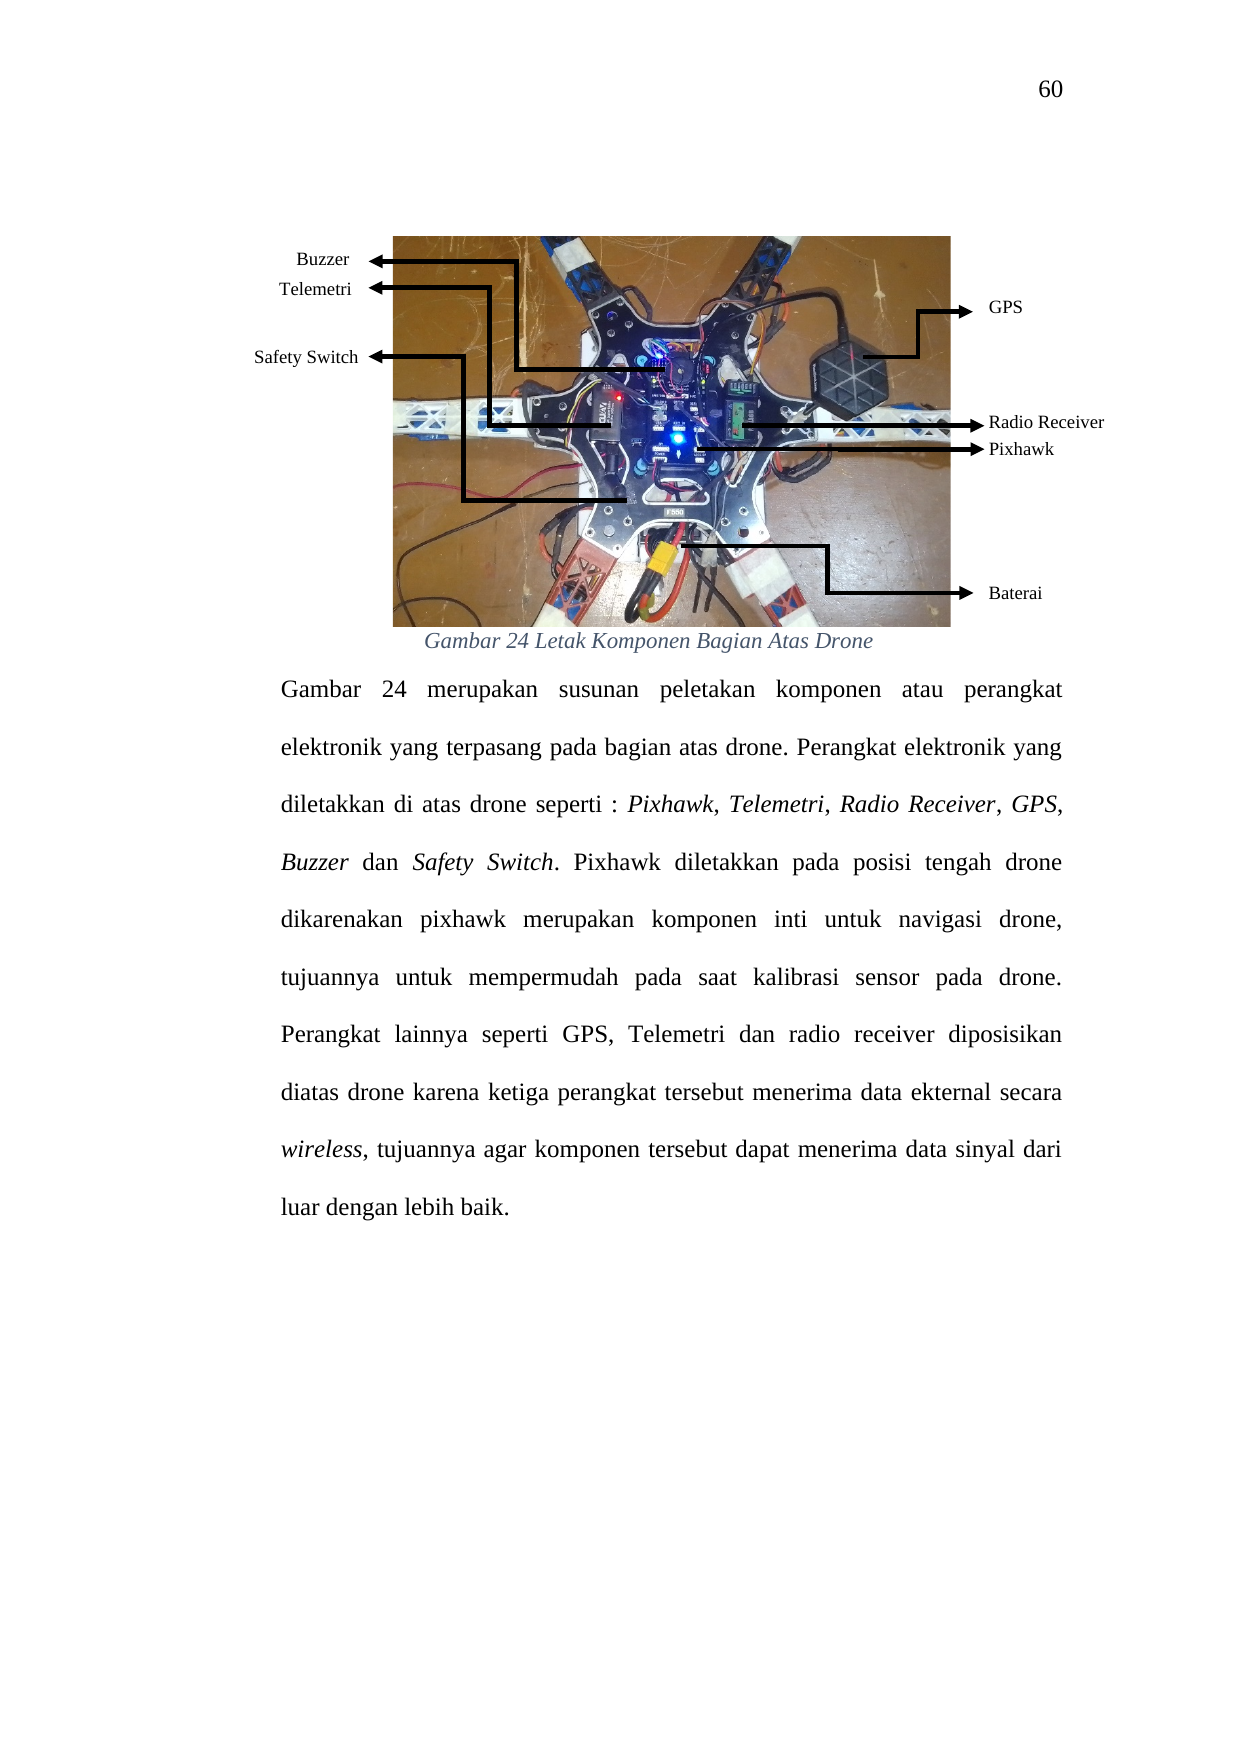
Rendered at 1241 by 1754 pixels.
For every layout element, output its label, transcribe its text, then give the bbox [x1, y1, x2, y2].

picture [392, 236, 951, 627]
list Gambar 24 merupakan susunan peletakan komponen atau perangkat elektronik yang terpasang pada bagian atas drone. Perangkat elektronik yang diletakkan di atas drone seperti : Pixhawk, Telemetri, Radio Receiver, GPS, Buzzer dan Safety Switch. Pixhawk diletakkan pada posisi tengah drone dikarenakan pixhawk merupakan komponen inti untuk navigasi drone, tujuannya untuk mempermudah pada saat kalibrasi sensor pada drone. Perangkat lainnya seperti GPS, Telemetri dan radio receiver diposisikan diatas drone karena ketiga perangkat tersebut menerima data ekternal secara wireless, tujuannya agar komponen tersebut dapat menerima data sinyal dari luar dengan lebih baik. [281, 674, 1063, 1220]
text Gambar 24 Letak Komponen Bagian Atas Drone [236, 627, 1063, 653]
